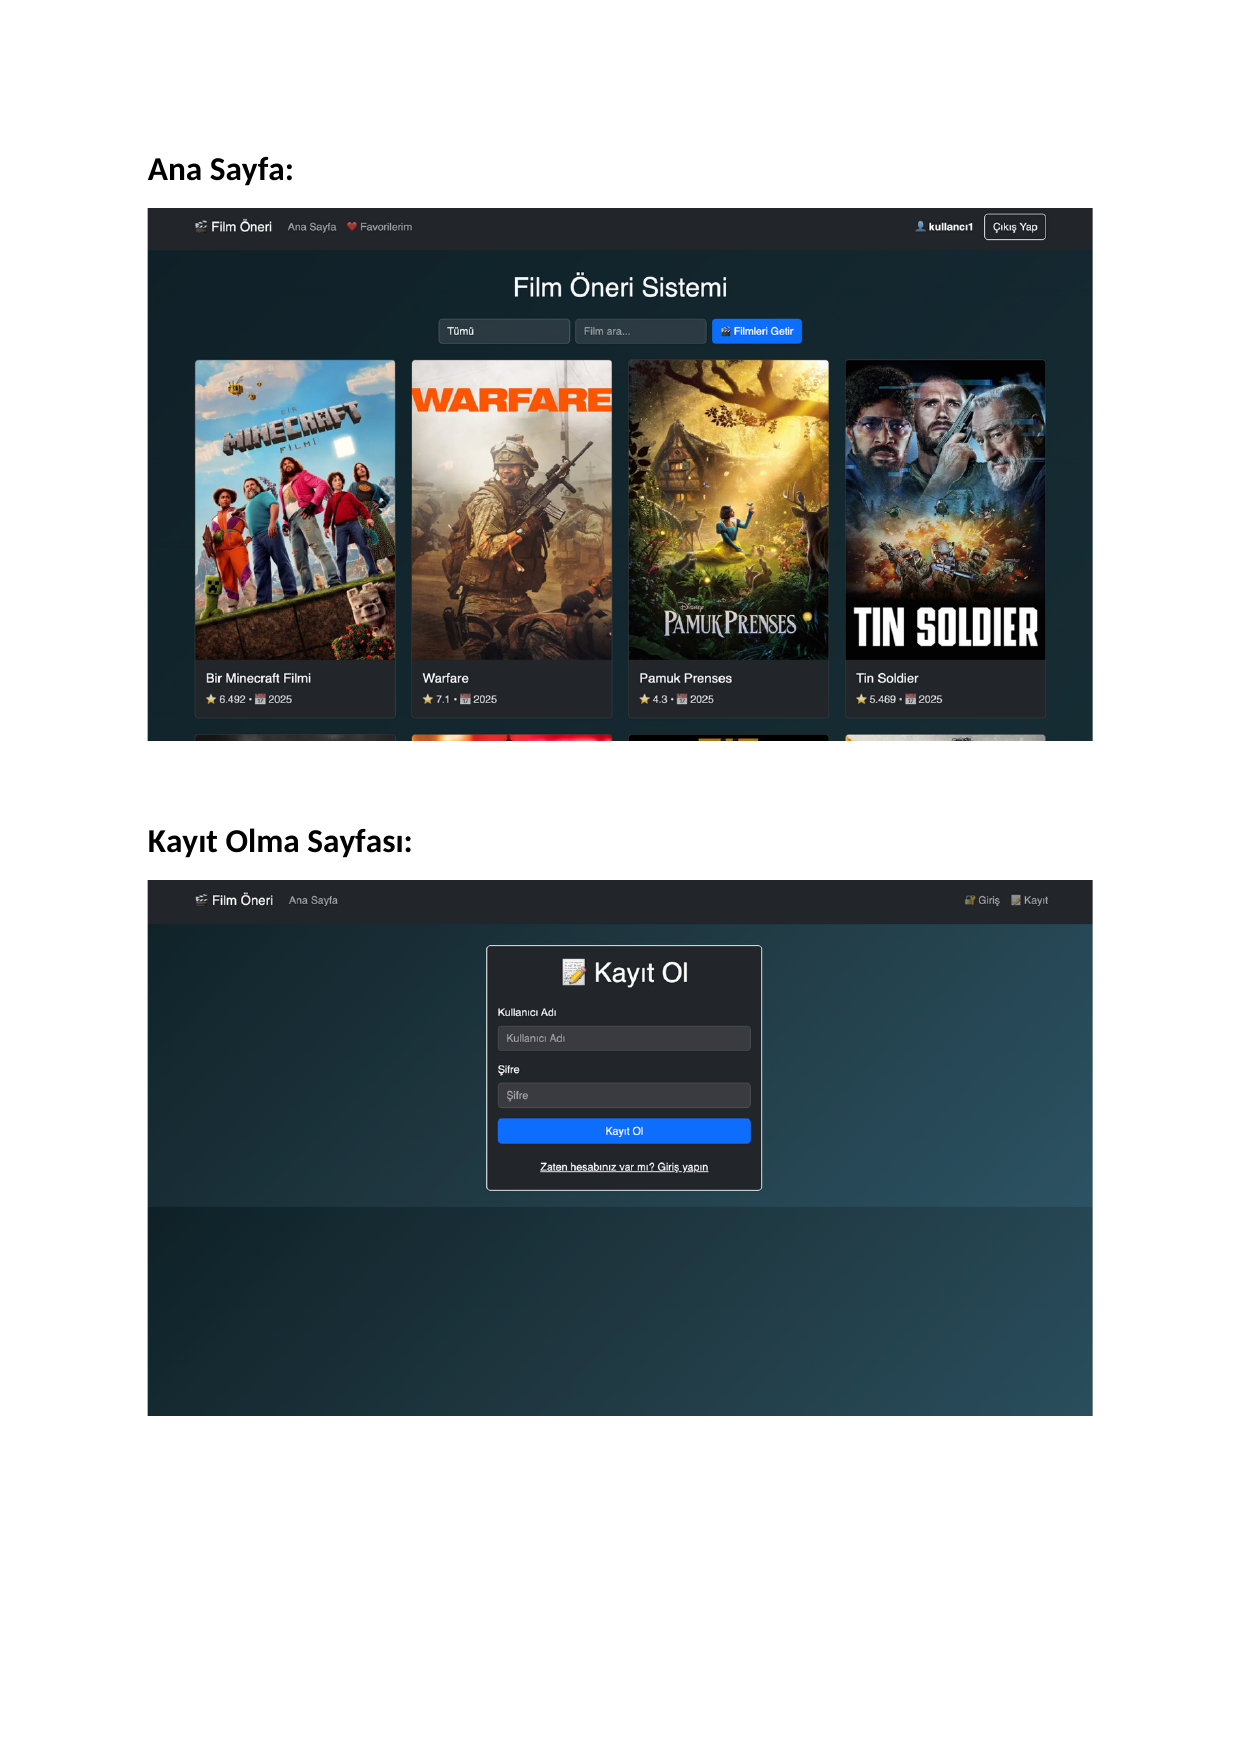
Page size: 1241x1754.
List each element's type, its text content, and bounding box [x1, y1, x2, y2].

picture [147, 208, 1093, 741]
text Ana Sayfa: [148, 148, 1093, 188]
text Kayıt Olma Sayfası: [148, 820, 1093, 861]
picture [147, 880, 1093, 1416]
